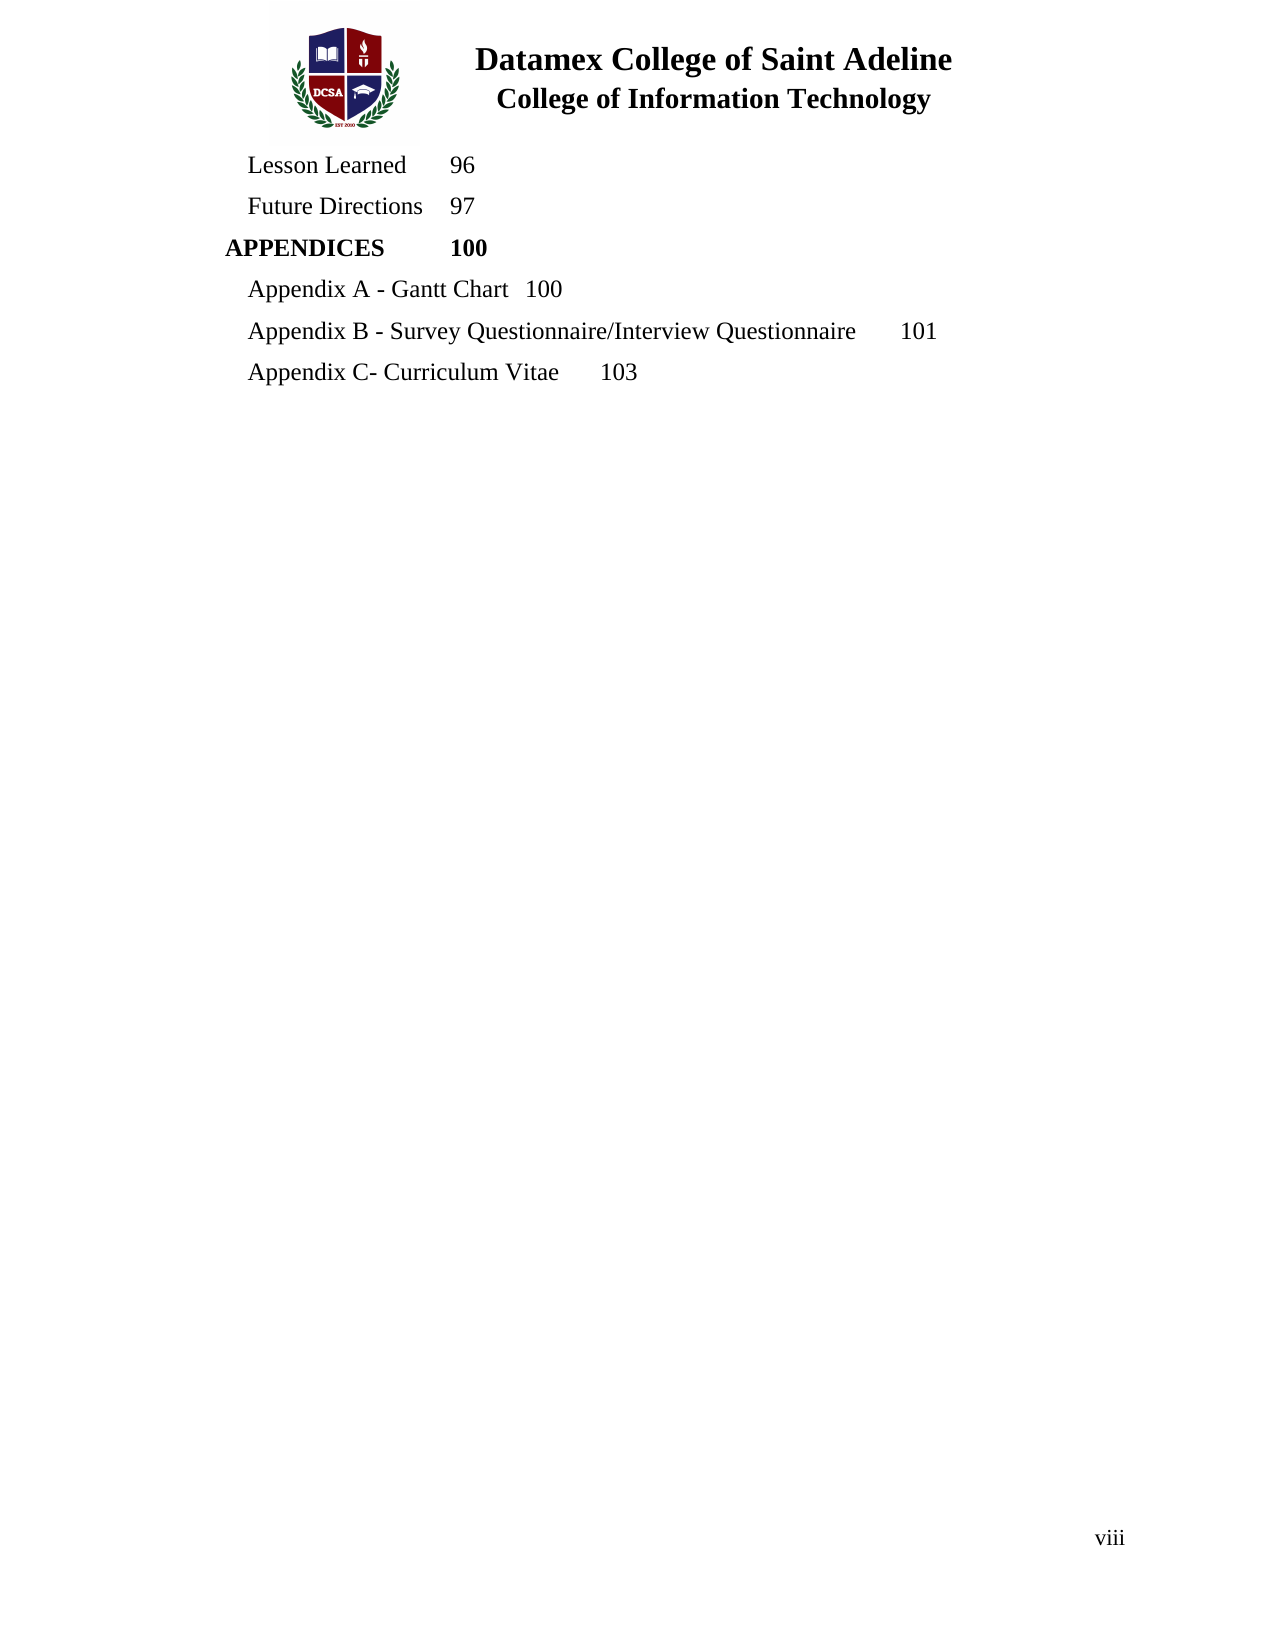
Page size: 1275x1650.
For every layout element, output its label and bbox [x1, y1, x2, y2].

picture [268, 1, 420, 146]
